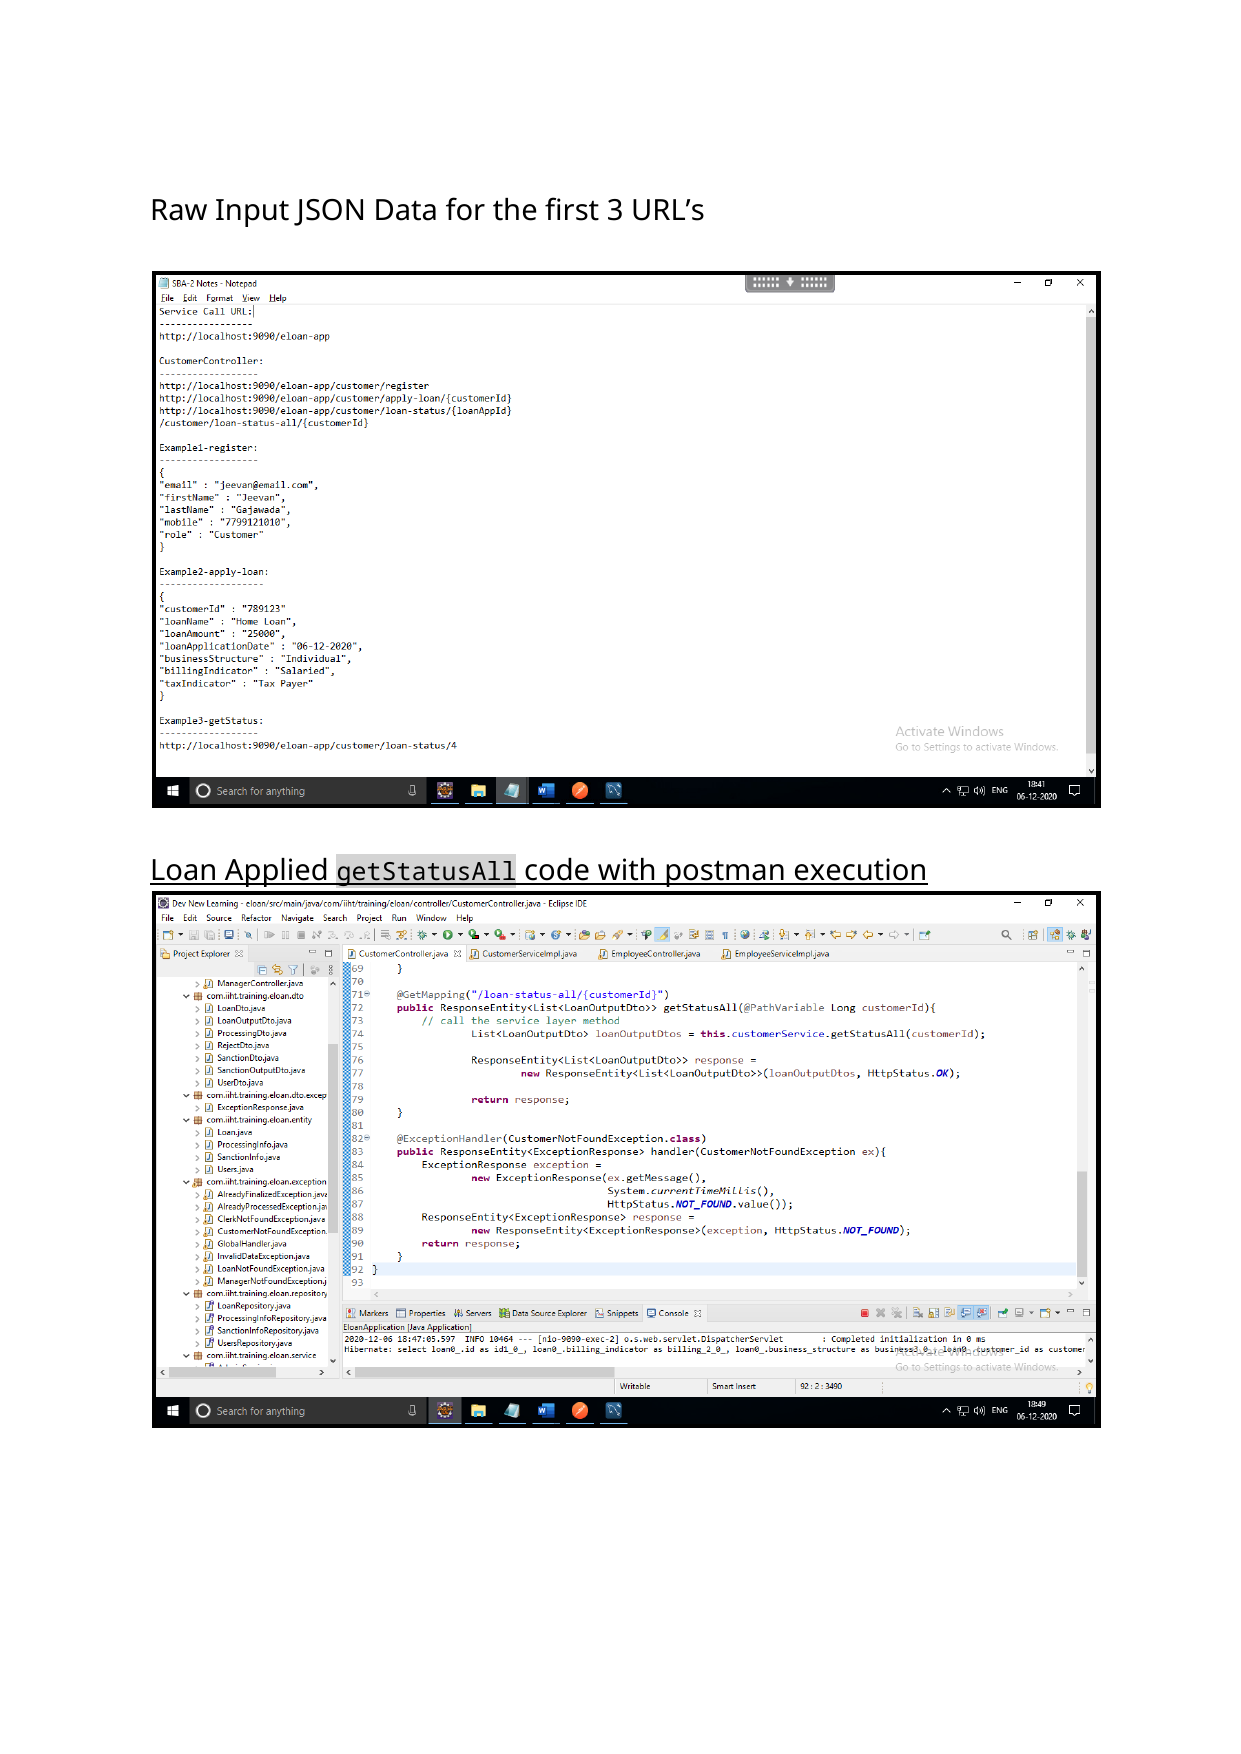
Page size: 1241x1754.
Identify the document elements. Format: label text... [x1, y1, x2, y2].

picture [156, 275, 1096, 804]
picture [156, 895, 1096, 1424]
text Raw Input JSON Data for the first 3 URL’s [150, 190, 1090, 229]
text Loan Applied getStatusAll code with postman execution [150, 849, 1090, 889]
